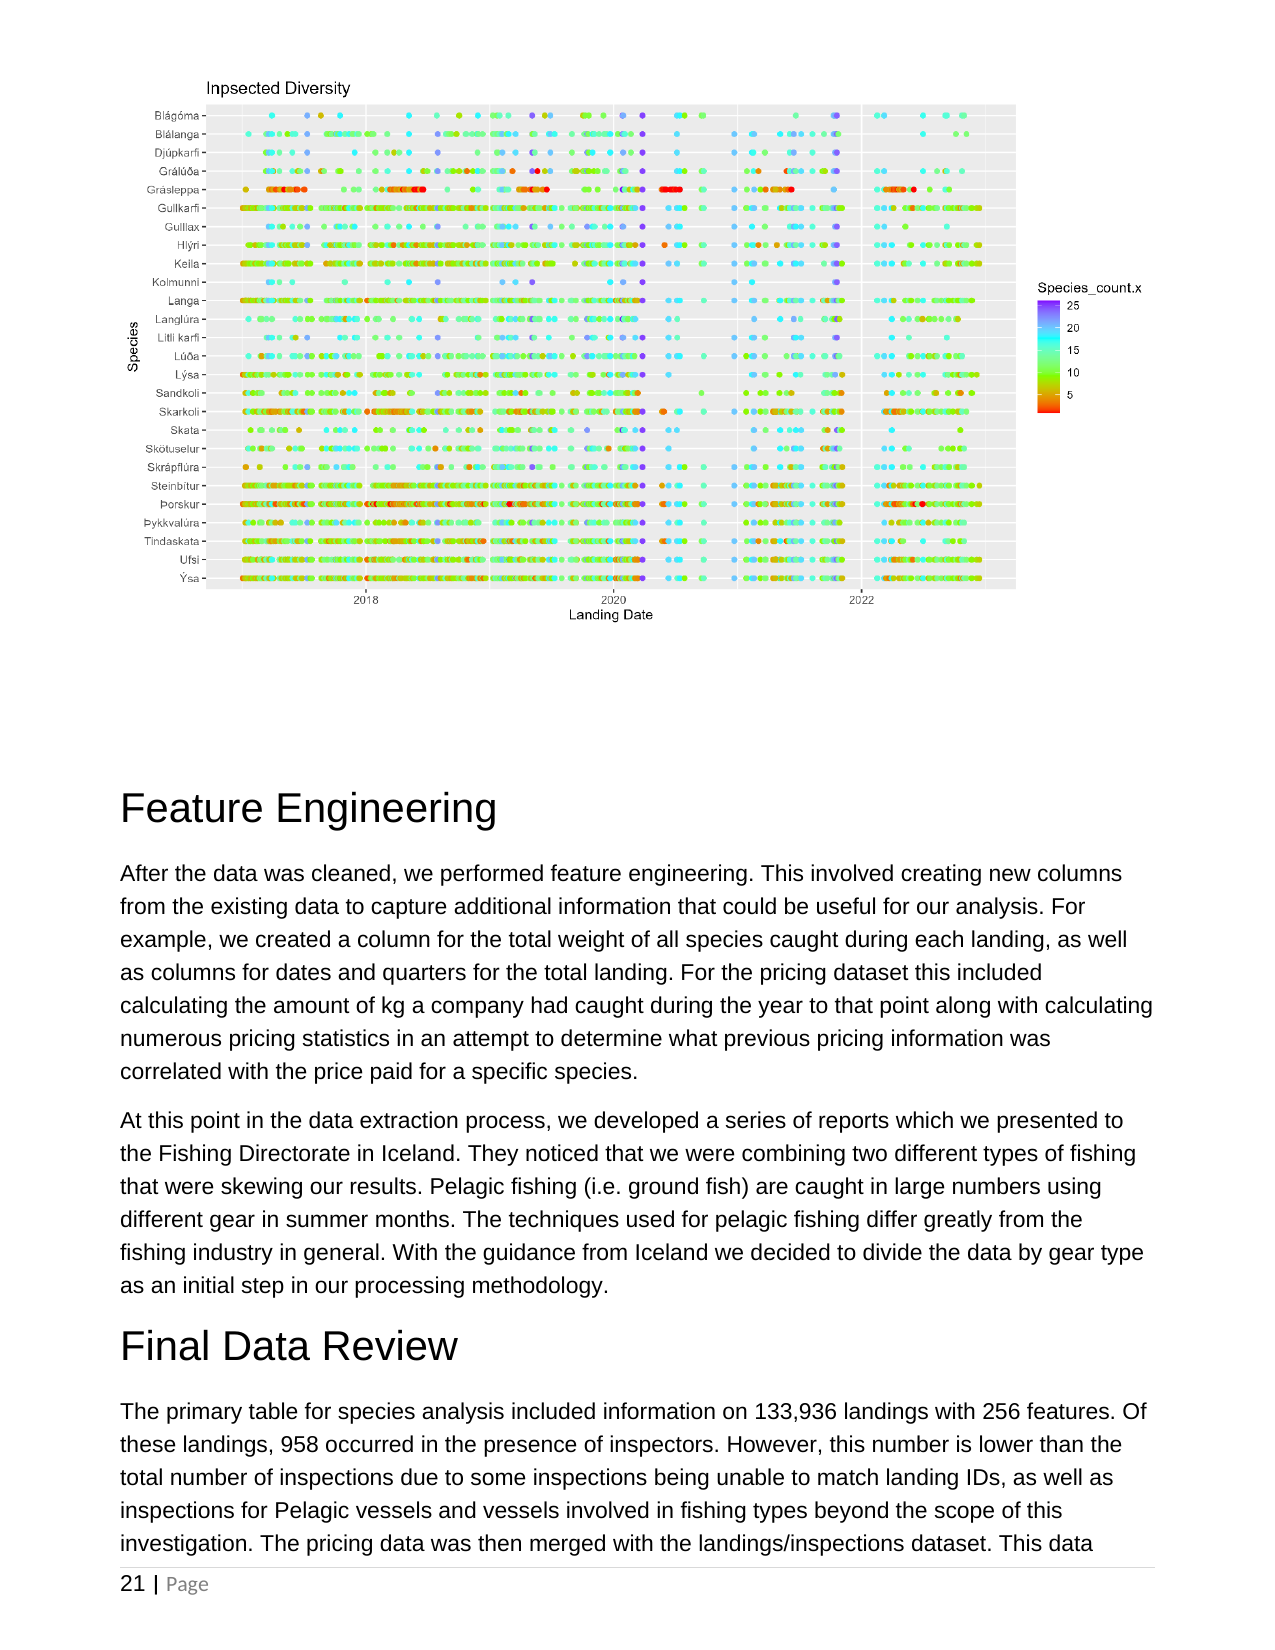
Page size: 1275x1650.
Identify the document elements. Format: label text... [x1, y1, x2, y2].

text Final Data Review [120, 1321, 1155, 1369]
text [120, 1398, 1155, 1556]
picture [120, 75, 1155, 629]
text Feature Engineering [120, 784, 1155, 832]
text At this point in the data extraction process, we developed a series of reports which we presented to the Fishing Directorate in Iceland. They noticed that we were combining two different types of fishing that were skewing our results. Pelagic fishing (i.e. ground fish) are caught in large numbers using different gear in summer months. The techniques used for pelagic fishing differ greatly from the fishing industry in general. With the guidance from Iceland we decided to divide the data by gear type as an initial step in our processing methodology. [120, 1107, 1155, 1298]
text After the data was cleaned, we performed feature engineering. This involved creating new columns from the existing data to capture additional information that could be useful for our analysis. For example, we created a column for the total weight of all species caught during each landing, as well as columns for dates and quarters for the total landing. For the pricing dataset this included calculating the amount of kg a company had caught during the year to that point along with calculating numerous pricing statistics in an attempt to determine what previous pricing information was correlated with the price paid for a specific species. [120, 860, 1155, 1084]
